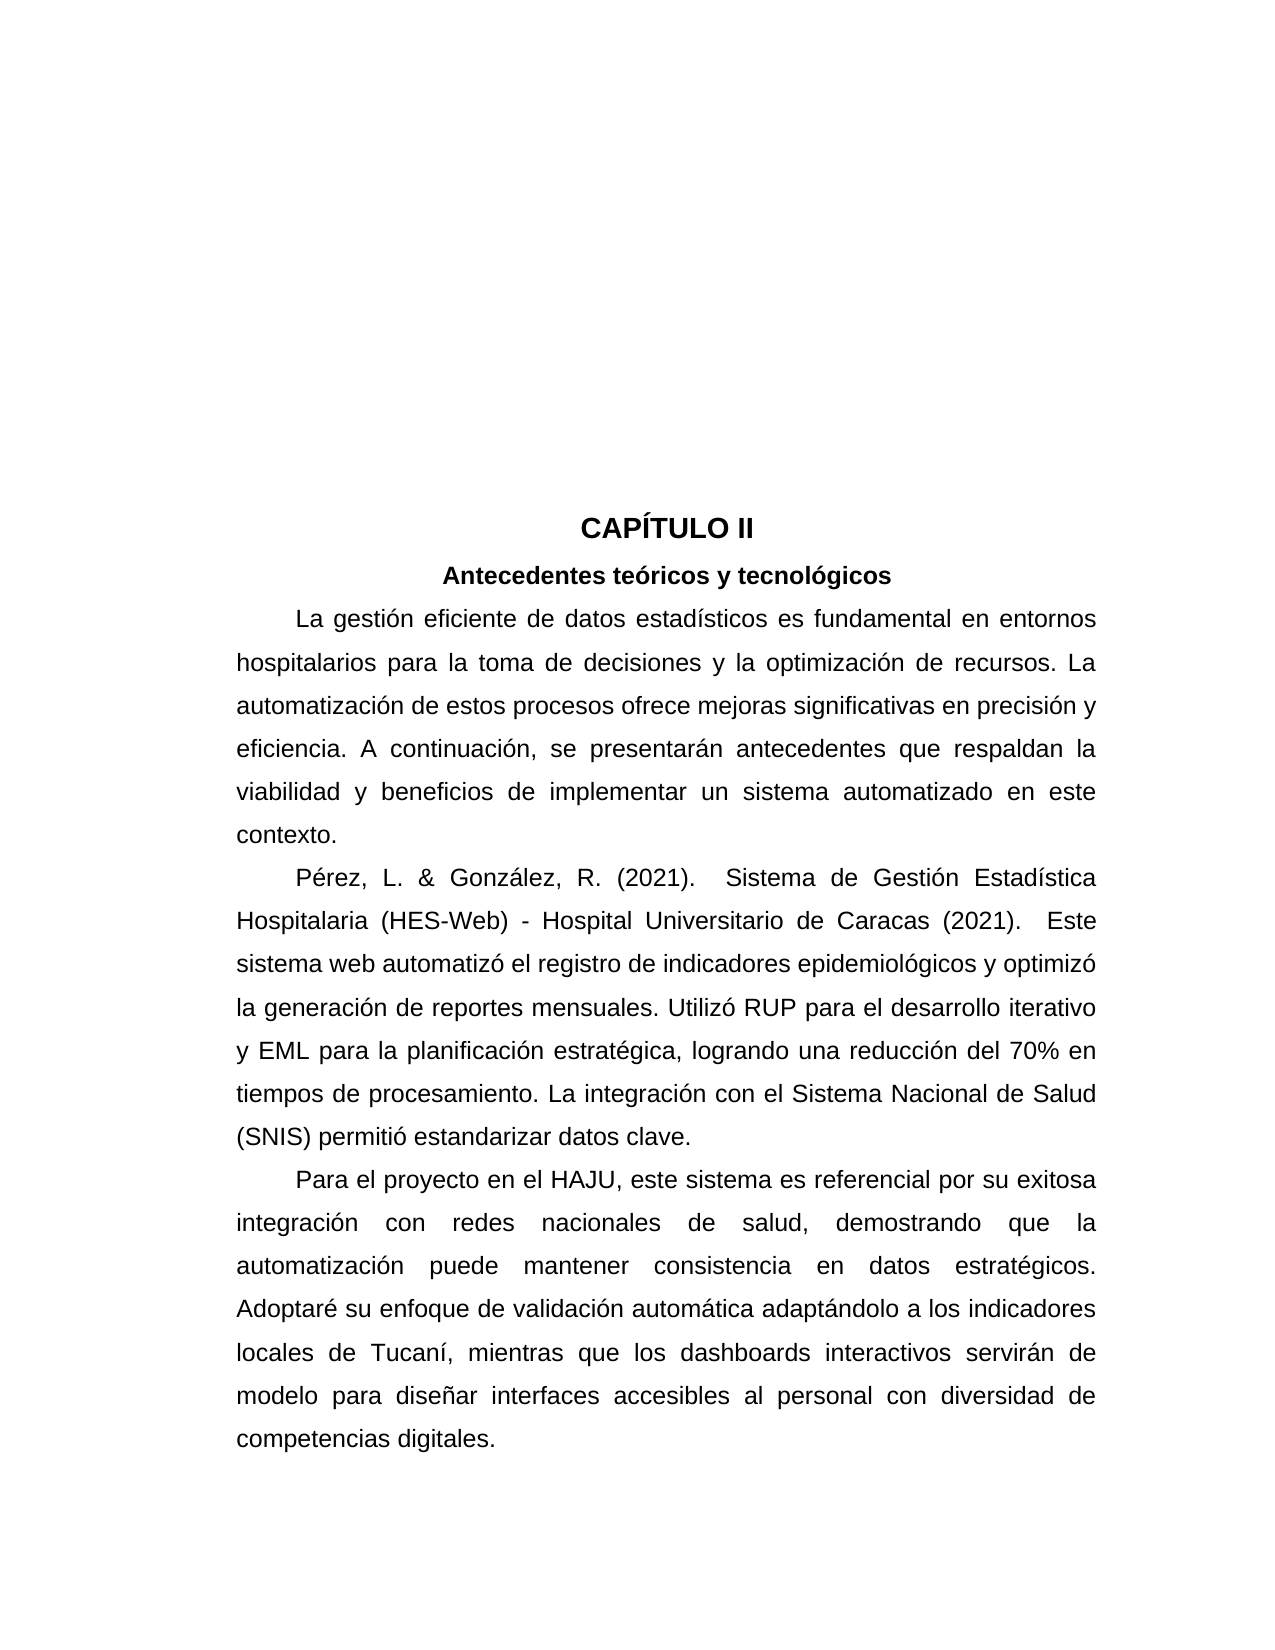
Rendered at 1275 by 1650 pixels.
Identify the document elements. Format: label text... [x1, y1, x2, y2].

subtitle Antecedentes teóricos y tecnológicos [236, 561, 1098, 590]
text Para el proyecto en el HAJU, este sistema es referencial por su exitosa integración con redes nacionales de salud, demostrando que la automatización puede mantener consistencia en datos estratégicos. Adoptaré su enfoque de validación automática adaptándolo a los indicadores locales de Tucaní, mientras que los dashboards interactivos servirán de modelo para diseñar interfaces accesibles al personal con diversidad de competencias digitales. [236, 1165, 1098, 1452]
text La gestión eficiente de datos estadísticos es fundamental en entornos hospitalarios para la toma de decisiones y la optimización de recursos. La automatización de estos procesos ofrece mejoras significativas en precisión y eficiencia. A continuación, se presentarán antecedentes que respaldan la viabilidad y beneficios de implementar un sistema automatizado en este contexto. [236, 604, 1098, 849]
text Pérez, L. & González, R. (2021). Sistema de Gestión Estadística Hospitalaria (HES-Web) - Hospital Universitario de Caracas (2021). Este sistema web automatizó el registro de indicadores epidemiológicos y optimizó la generación de reportes mensuales. Utilizó RUP para el desarrollo iterativo y EML para la planificación estratégica, logrando una reducción del 70% en tiempos de procesamiento. La integración con el Sistema Nacional de Salud (SNIS) permitió estandarizar datos clave. [236, 863, 1098, 1151]
subtitle CAPÍTULO II [236, 511, 1098, 544]
